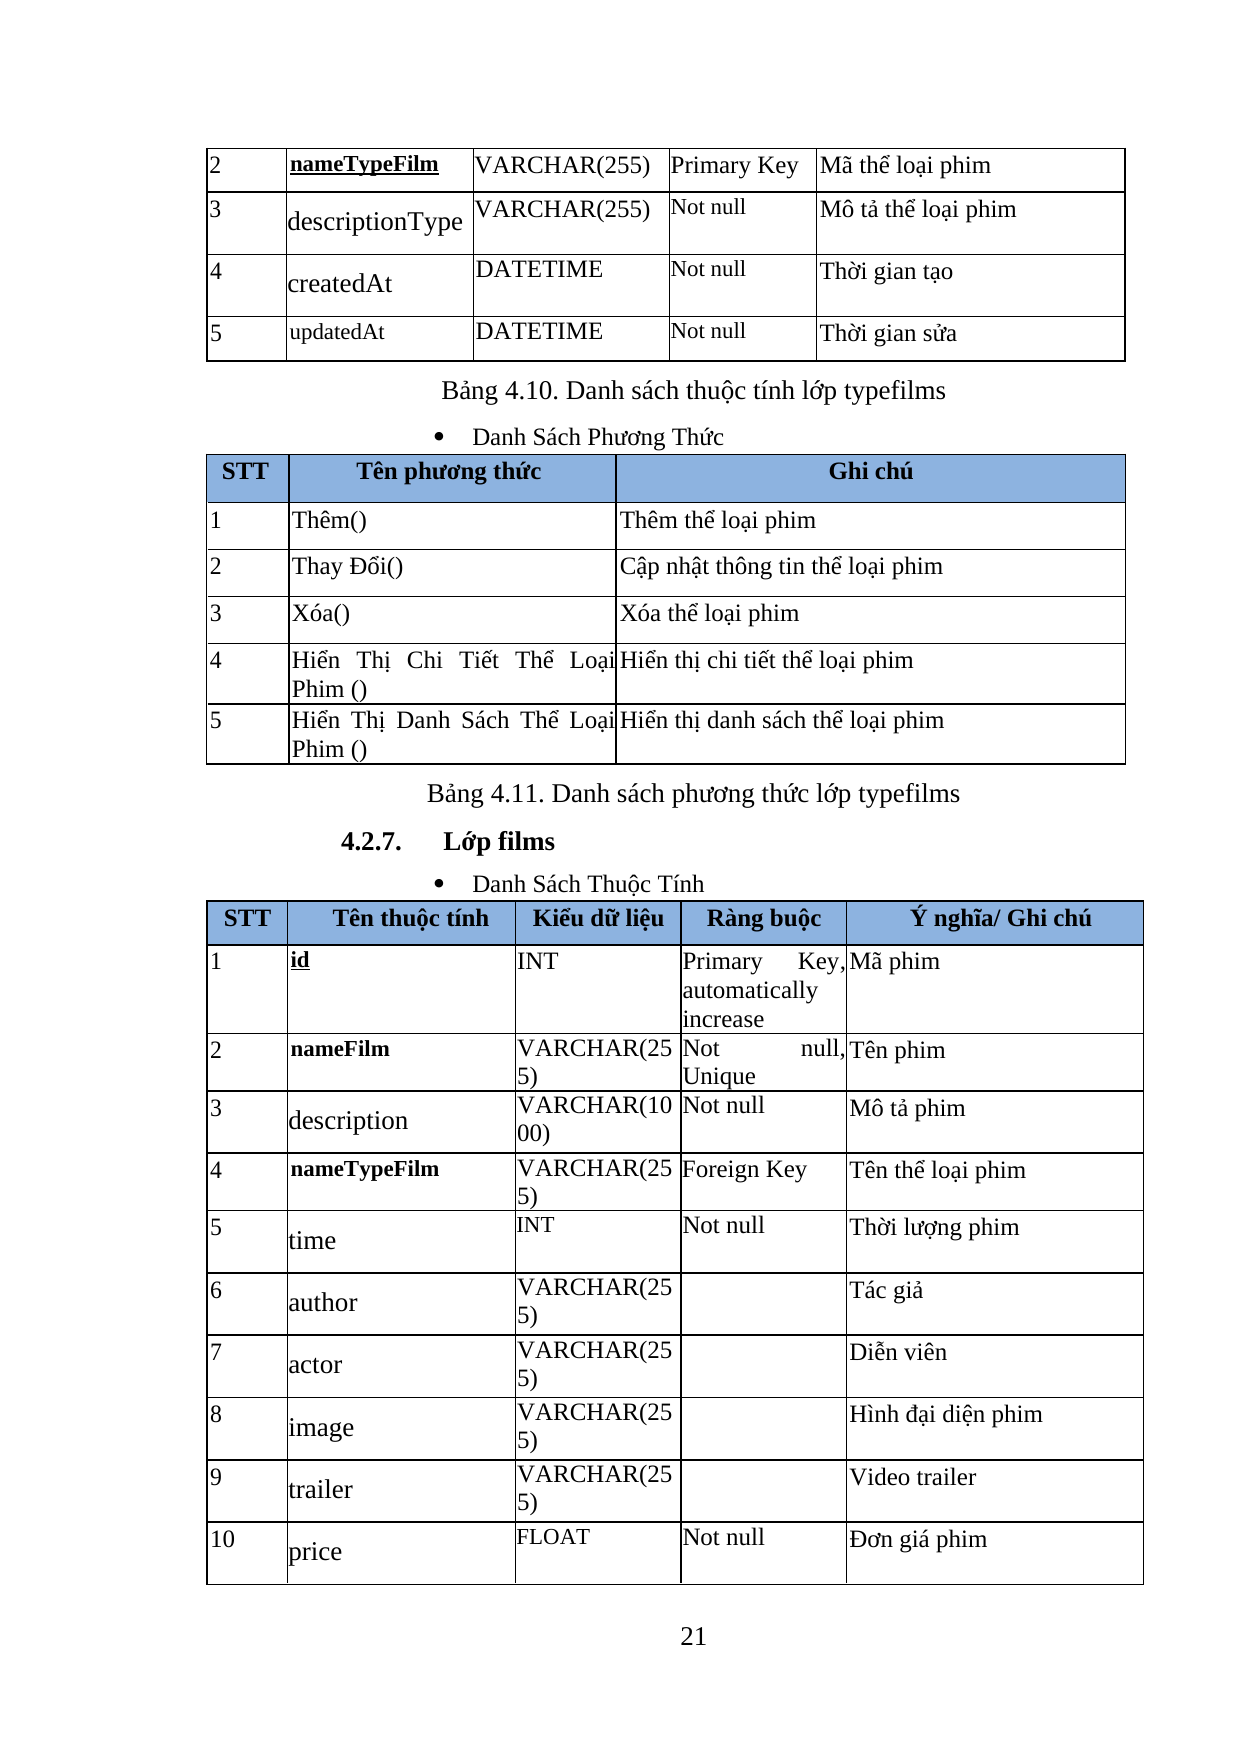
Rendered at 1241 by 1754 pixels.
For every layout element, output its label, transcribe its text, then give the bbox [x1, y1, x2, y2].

table_cell Cập nhật thông tin thể loại phim [617, 550, 1125, 596]
table_cell Hình đại diện phim [847, 1398, 1143, 1459]
table_cell description [288, 1092, 515, 1152]
table_cell Mã thể loại phim [817, 149, 1124, 191]
table_cell Thời lượng phim [847, 1211, 1143, 1272]
table_header STT [208, 902, 287, 944]
table_cell Thêm thể loại phim [617, 503, 1125, 549]
table_cell DATETIME [474, 317, 669, 360]
table_cell id [288, 946, 515, 1033]
table_cell Xóa thể loại phim [617, 597, 1125, 643]
table_header Ràng buộc [682, 902, 846, 944]
table_cell VARCHAR(255) [516, 1154, 680, 1210]
table_cell INT [516, 946, 680, 1033]
table_cell 5 [208, 1211, 287, 1272]
table_cell 4 [208, 1154, 287, 1210]
table_cell VARCHAR(255) [474, 193, 669, 253]
table_cell 2 [208, 149, 286, 191]
table_cell Foreign Key [682, 1154, 846, 1210]
table_cell Thời gian sửa [817, 317, 1124, 360]
table_cell descriptionType [287, 193, 473, 253]
table_cell Not null [682, 1523, 846, 1583]
table_cell Not null [670, 193, 816, 253]
table_cell VARCHAR(255) [516, 1274, 680, 1334]
table_cell createdAt [287, 255, 473, 316]
table_cell Mô tả phim [847, 1092, 1143, 1152]
table_cell Not null [682, 1211, 846, 1272]
table_cell 3 [208, 193, 286, 253]
table_cell Mã phim [847, 946, 1143, 1033]
table_cell 10 [208, 1523, 287, 1583]
table_header Tên phương thức [290, 455, 615, 502]
table_cell 2 [208, 1034, 287, 1090]
table_cell author [288, 1274, 515, 1334]
table_cell 1 [208, 946, 287, 1033]
table_cell 3 [208, 1092, 287, 1152]
table_cell price [288, 1523, 515, 1583]
table_cell 1 [207, 503, 288, 549]
table_cell [682, 1461, 846, 1521]
table_cell Diễn viên [847, 1336, 1143, 1397]
table_cell Not null [670, 255, 816, 316]
text Bảng 4.10. Danh sách thuộc tính lớp typefilms [265, 374, 1122, 405]
table_header Ý nghĩa/ Ghi chú [847, 902, 1143, 944]
table_cell VARCHAR(255) [516, 1336, 680, 1397]
table_cell Thay Đổi() [290, 550, 615, 596]
table_cell VARCHAR(255) [474, 149, 669, 191]
table_cell DATETIME [474, 255, 669, 316]
table_cell Xóa() [290, 597, 615, 643]
table_cell Thêm() [290, 503, 615, 549]
table_cell Hiển Thị Chi Tiết Thể Loại Phim () [290, 644, 615, 703]
table_header Kiểu dữ liệu [516, 902, 680, 944]
subtitle Lớp films [341, 825, 1107, 856]
table_header Tên thuộc tính [288, 902, 515, 944]
table_header STT [207, 455, 288, 502]
table_cell Thời gian tạo [817, 255, 1124, 316]
table_cell INT [516, 1211, 680, 1272]
table_cell 8 [208, 1398, 287, 1459]
table_cell 4 [208, 255, 286, 316]
table_cell Hiển Thị Danh Sách Thể Loại Phim () [290, 705, 615, 763]
text Bảng 4.11. Danh sách phương thức lớp typefilms [265, 777, 1122, 808]
table_cell VARCHAR(255) [516, 1034, 680, 1090]
table_cell Tác giả [847, 1274, 1143, 1334]
table_cell Hiển thị danh sách thể loại phim [617, 705, 1125, 763]
table_cell FLOAT [516, 1523, 680, 1583]
table_cell 5 [207, 704, 288, 763]
table_cell VARCHAR(255) [516, 1461, 680, 1521]
table_cell 3 [207, 597, 288, 643]
table_cell trailer [288, 1461, 515, 1521]
table_header Ghi chú [617, 455, 1125, 502]
table_cell Not null [670, 317, 816, 360]
table_cell [682, 1336, 846, 1397]
table_cell Not null, Unique [682, 1034, 846, 1090]
table_cell VARCHAR(1000) [516, 1092, 680, 1152]
table_cell image [288, 1398, 515, 1459]
table_cell actor [288, 1336, 515, 1397]
table_cell 5 [208, 317, 286, 360]
table_cell Tên thể loại phim [847, 1154, 1143, 1210]
table_cell 4 [207, 644, 288, 703]
table_cell [682, 1398, 846, 1459]
table_cell 7 [208, 1336, 287, 1397]
table_cell 9 [208, 1461, 287, 1521]
table_cell Đơn giá phim [847, 1523, 1143, 1583]
table_cell nameTypeFilm [287, 149, 473, 191]
table_cell Mô tả thể loại phim [817, 193, 1124, 253]
table_cell 6 [208, 1274, 287, 1334]
table_cell updatedAt [287, 317, 473, 360]
table_cell Not null [682, 1092, 846, 1152]
table_cell nameFilm [288, 1034, 515, 1090]
table_cell [682, 1274, 846, 1334]
table_cell time [288, 1211, 515, 1272]
table_cell nameTypeFilm [288, 1154, 515, 1210]
list Danh Sách Thuộc Tính [434, 869, 1122, 898]
table_cell Primary Key [670, 149, 816, 191]
table_cell Video trailer [847, 1461, 1143, 1521]
table_cell Primary Key, automatically increase [682, 946, 846, 1033]
table_cell VARCHAR(255) [516, 1398, 680, 1459]
table_cell 2 [207, 550, 288, 596]
table_cell Tên phim [847, 1034, 1143, 1090]
list Danh Sách Phương Thức [434, 422, 1122, 451]
table_cell Hiển thị chi tiết thể loại phim [617, 644, 1125, 703]
